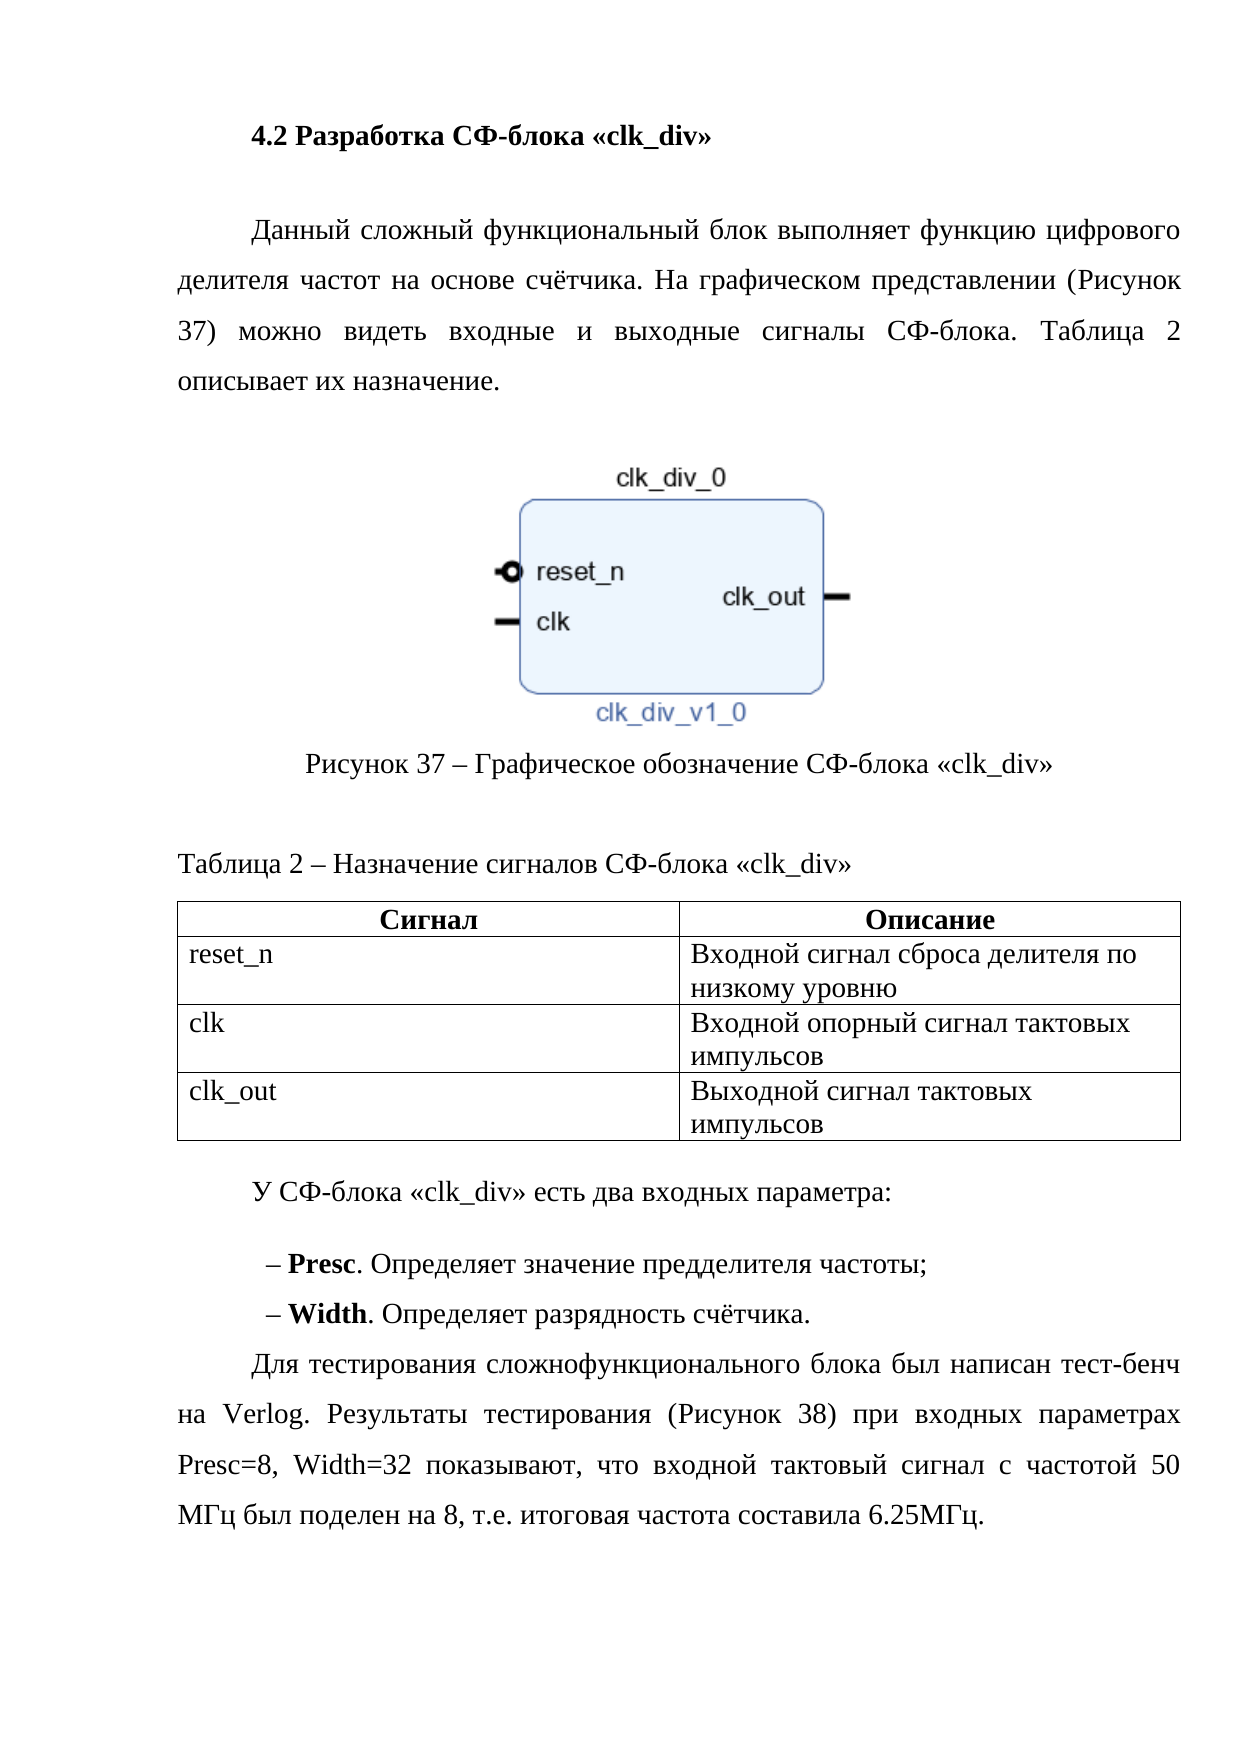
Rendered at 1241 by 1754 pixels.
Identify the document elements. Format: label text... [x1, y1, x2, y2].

table_header Описание [680, 902, 1180, 936]
table_header Сигнал [178, 902, 679, 936]
text Данный сложный функциональный блок выполняет функцию цифрового делителя частот на основе счётчика. На графическом представлении (Рисунок 37) можно видеть входные и выходные сигналы СФ-блока. Таблица 2 описывает их назначение. [177, 212, 1181, 397]
subtitle Разработка СФ-блока «clk_div» [177, 118, 1181, 152]
table_cell reset_n [178, 937, 679, 1004]
text У СФ-блока «clk_div» есть два входных параметра: [177, 1174, 1181, 1208]
table_cell Входной сигнал сброса делителя по низкому уровню [680, 937, 1180, 1004]
picture [482, 463, 876, 730]
table_cell Входной опорный сигнал тактовых импульсов [680, 1005, 1180, 1072]
text Рисунок – Графическое обозначение СФ-блока «clk_div» [177, 746, 1181, 780]
text Presc. Определяет значение предделителя частоты; [192, 1246, 1181, 1279]
table_cell Выходной сигнал тактовых импульсов [680, 1073, 1180, 1140]
text Width. Определяет разрядность счётчика. [192, 1296, 1181, 1329]
table_cell clk [178, 1005, 679, 1072]
text Таблица – Назначение сигналов СФ-блока «clk_div» [177, 847, 1181, 880]
text Для тестирования сложнофункционального блока был написан тест-бенч на Verlog. Результаты тестирования (Рисунок 38) при входных параметрах Presc=8, Width=32 показывают, что входной тактовый сигнал с частотой 50 МГц был поделен на 8, т.е. итоговая частота составила 6.25МГц. [177, 1346, 1181, 1531]
table_cell clk_out [178, 1073, 679, 1140]
